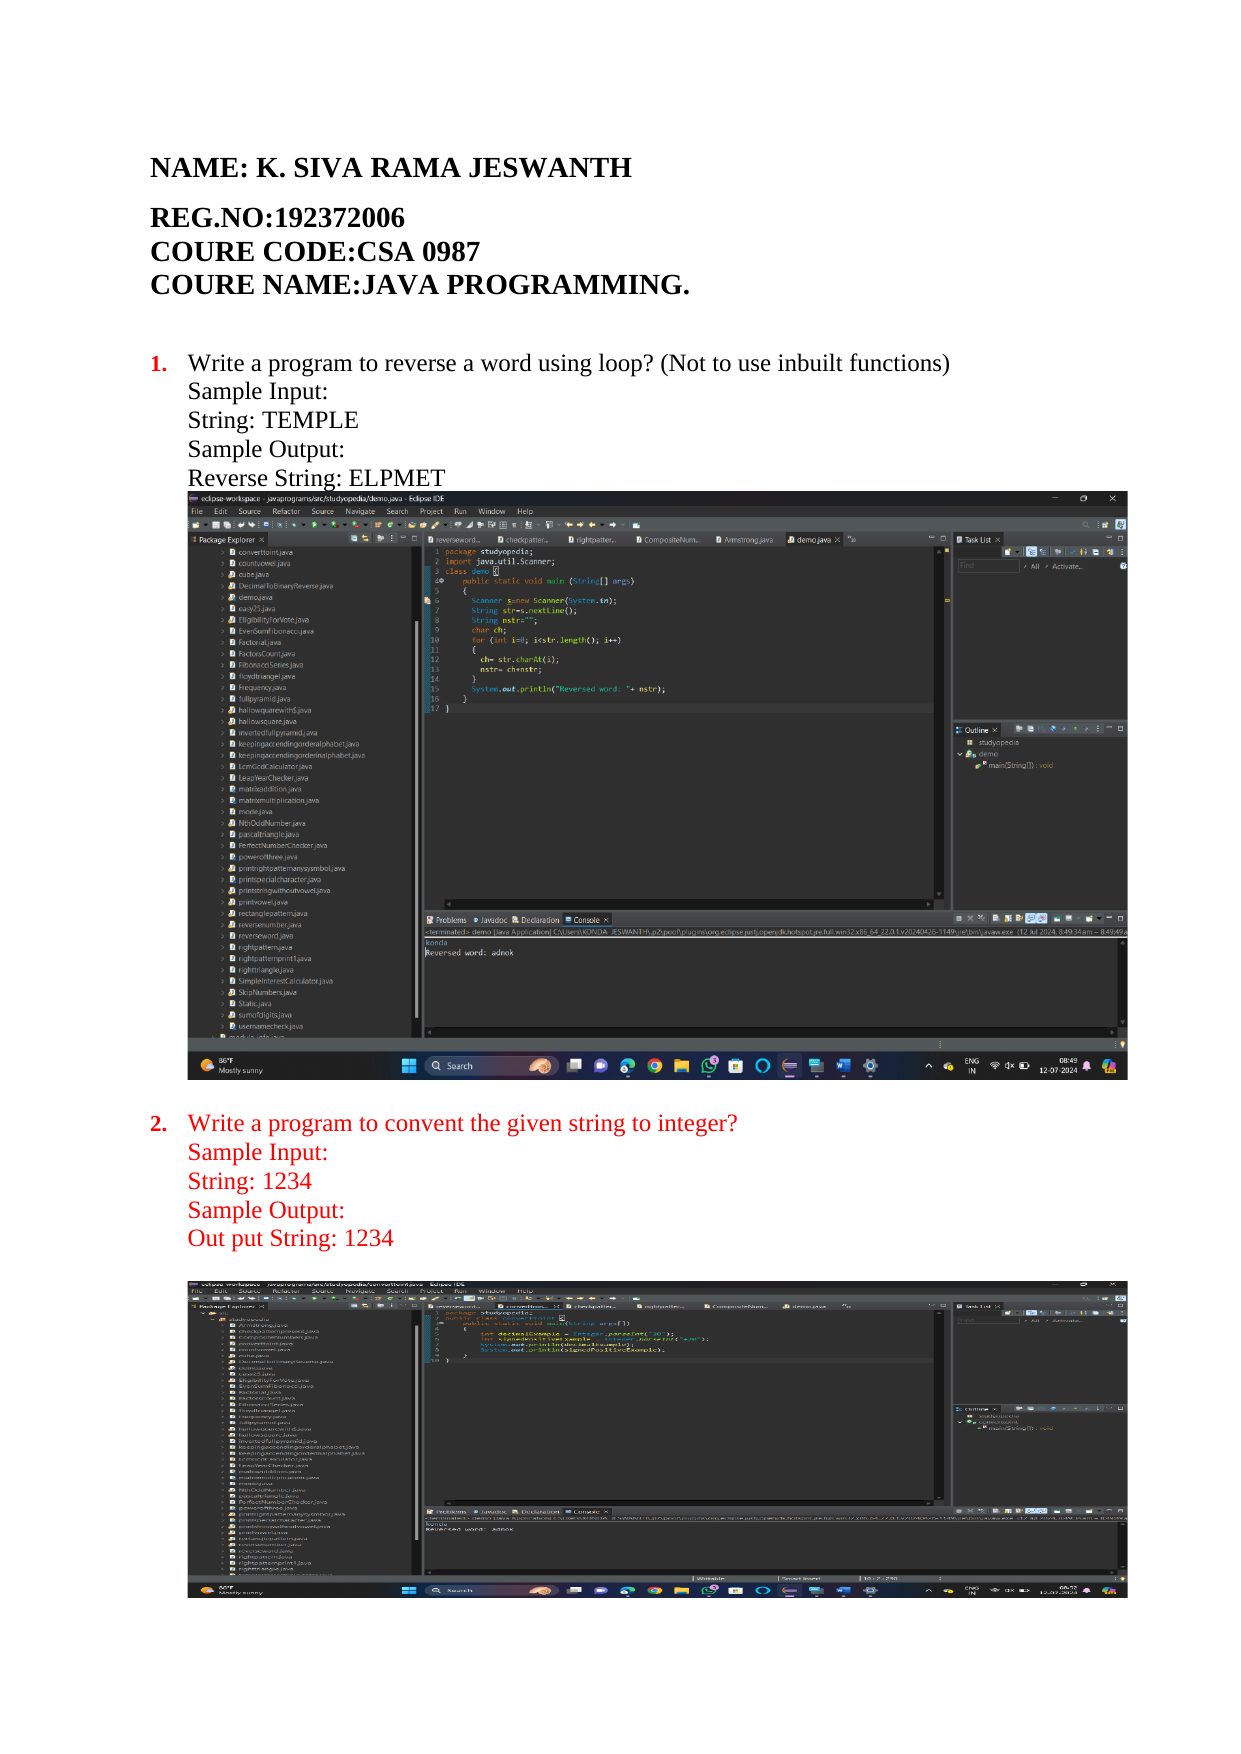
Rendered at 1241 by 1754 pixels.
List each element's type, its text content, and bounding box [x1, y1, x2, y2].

list Sample Output: [187, 434, 1090, 463]
text NAME: K. SIVA RAMA JESWANTH [150, 150, 1090, 183]
list Write a program to convent the given string to integer? [150, 1108, 1090, 1137]
list Sample Output: [187, 1195, 1090, 1223]
text REG.NO:192372006 [150, 200, 1090, 234]
list String: TEMPLE [187, 405, 1090, 434]
list Out put String: 1234 [187, 1223, 1090, 1252]
picture [187, 491, 1128, 1080]
list Sample Input: [187, 376, 1090, 405]
text COURE CODE:CSA 0987 COURE NAME:JAVA PROGRAMMING. [150, 234, 1090, 301]
list Write a program to reverse a word using loop? (Not to use inbuilt functions) [150, 348, 1090, 376]
list Reverse String: ELPMET [187, 463, 1090, 491]
list Sample Input: [187, 1137, 1090, 1166]
list String: 1234 [187, 1166, 1090, 1195]
picture [187, 1281, 1128, 1598]
